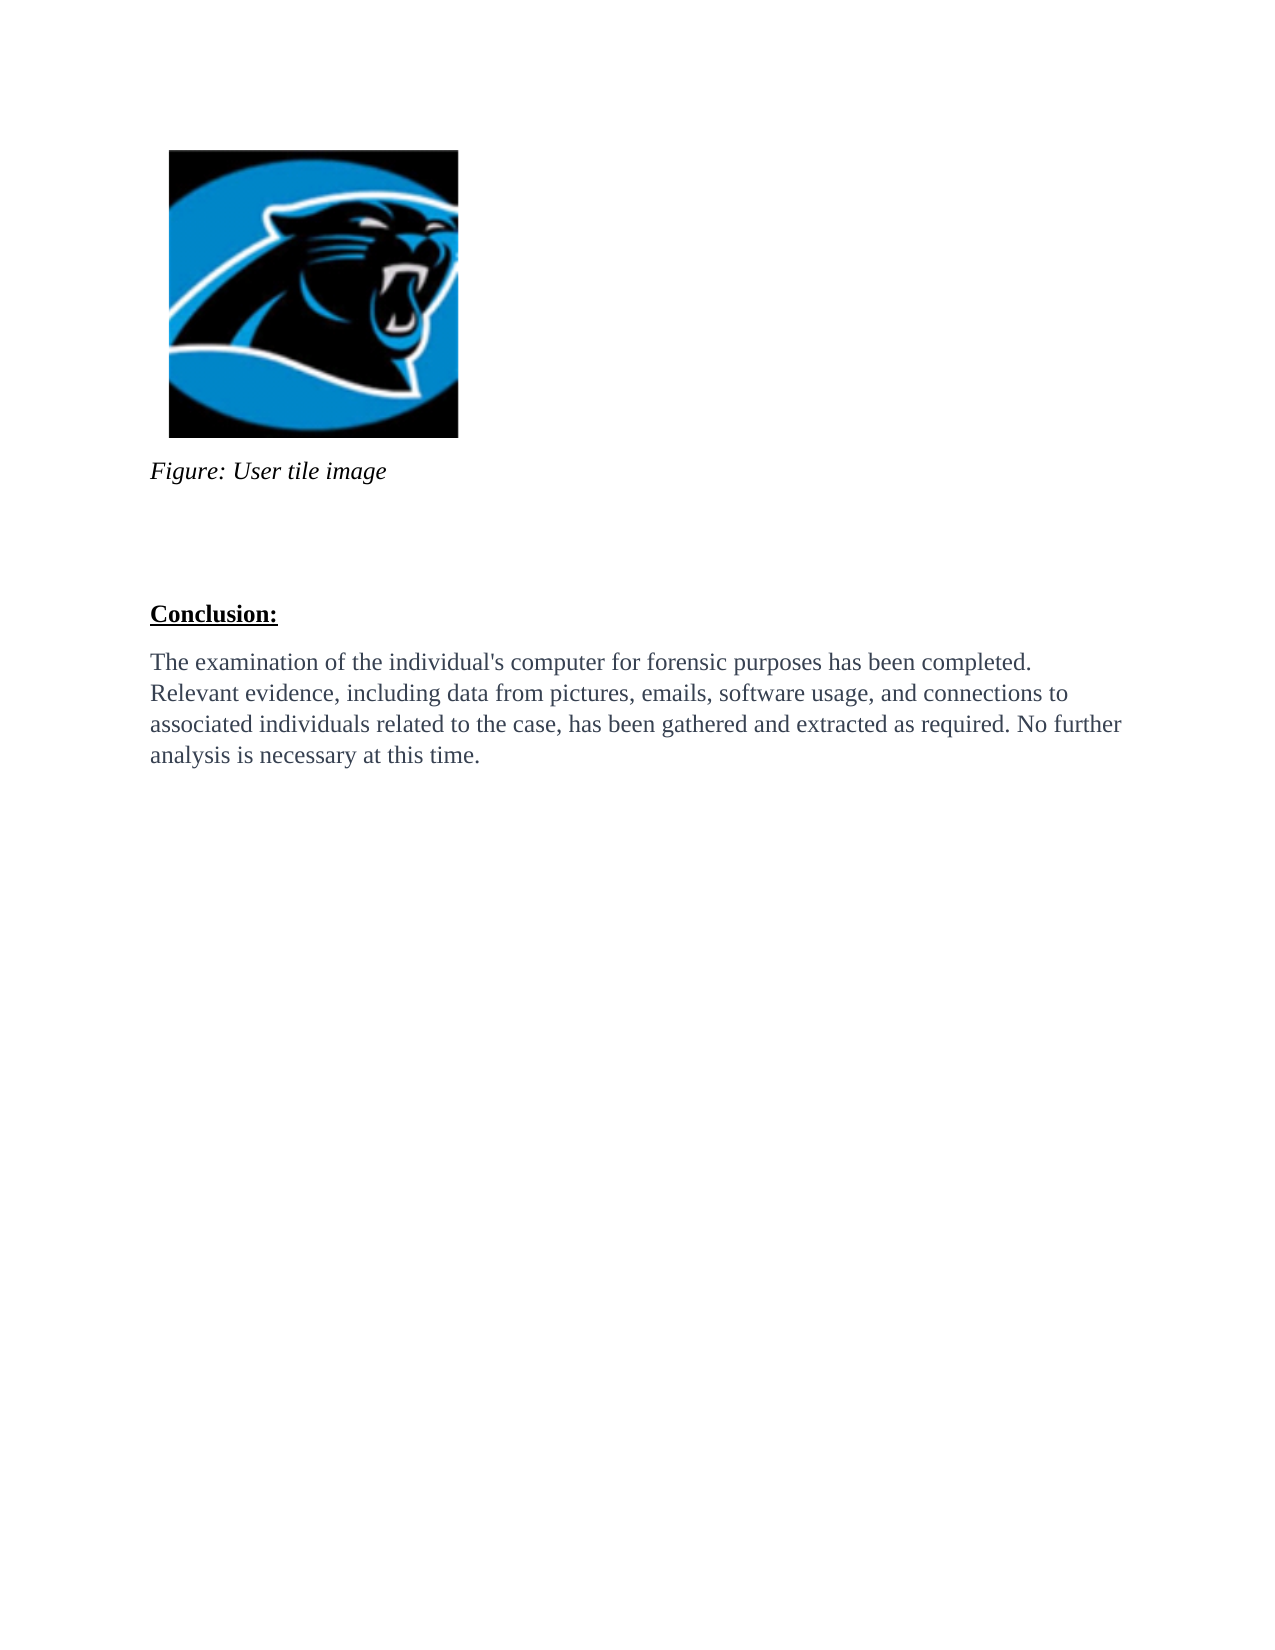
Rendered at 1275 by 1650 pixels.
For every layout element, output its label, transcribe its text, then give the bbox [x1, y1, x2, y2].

text Figure: User tile image [150, 456, 1125, 485]
text The examination of the individual's computer for forensic purposes has been completed. Relevant evidence, including data from pictures, emails, software usage, and connections to associated individuals related to the case, has been gathered and extracted as required. No further analysis is necessary at this time. [150, 647, 1125, 769]
text Conclusion: [150, 599, 1125, 628]
